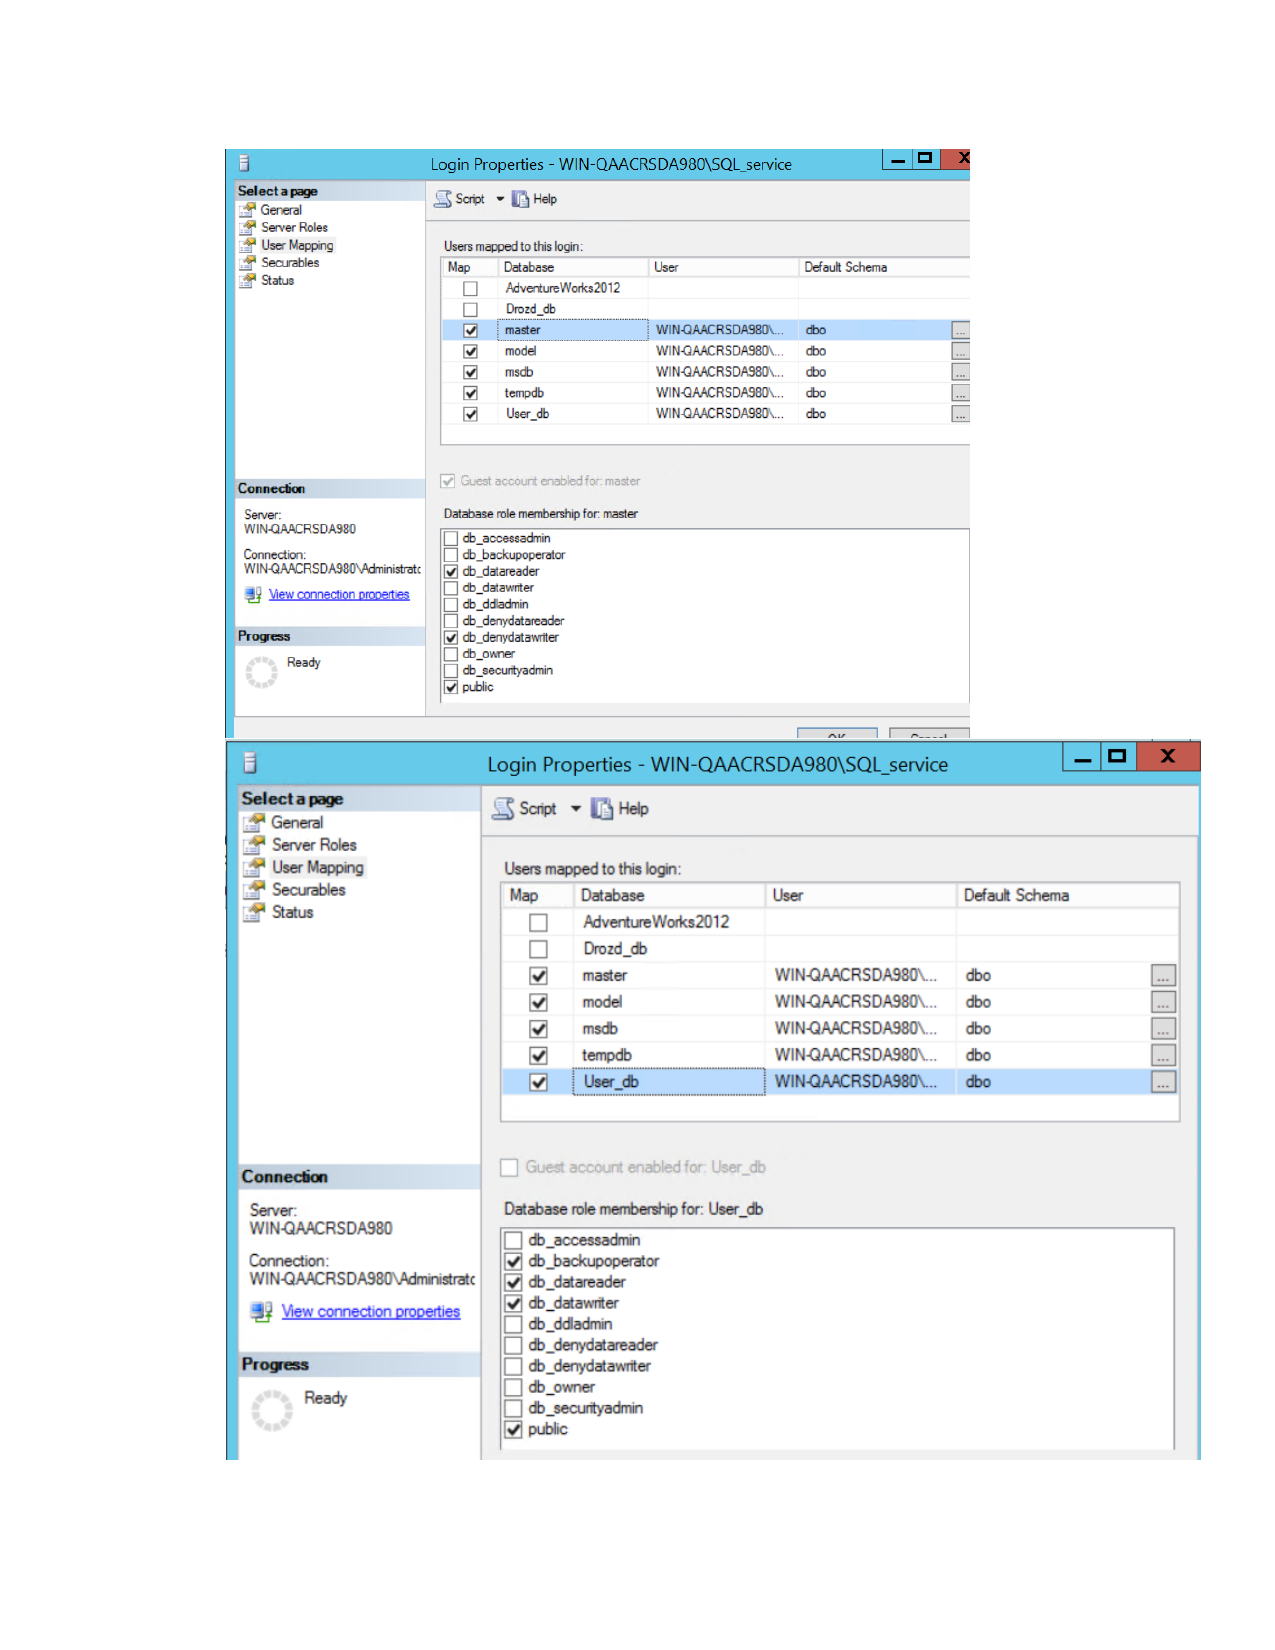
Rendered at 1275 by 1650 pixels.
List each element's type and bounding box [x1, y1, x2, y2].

picture [225, 739, 1201, 1460]
picture [225, 149, 970, 738]
